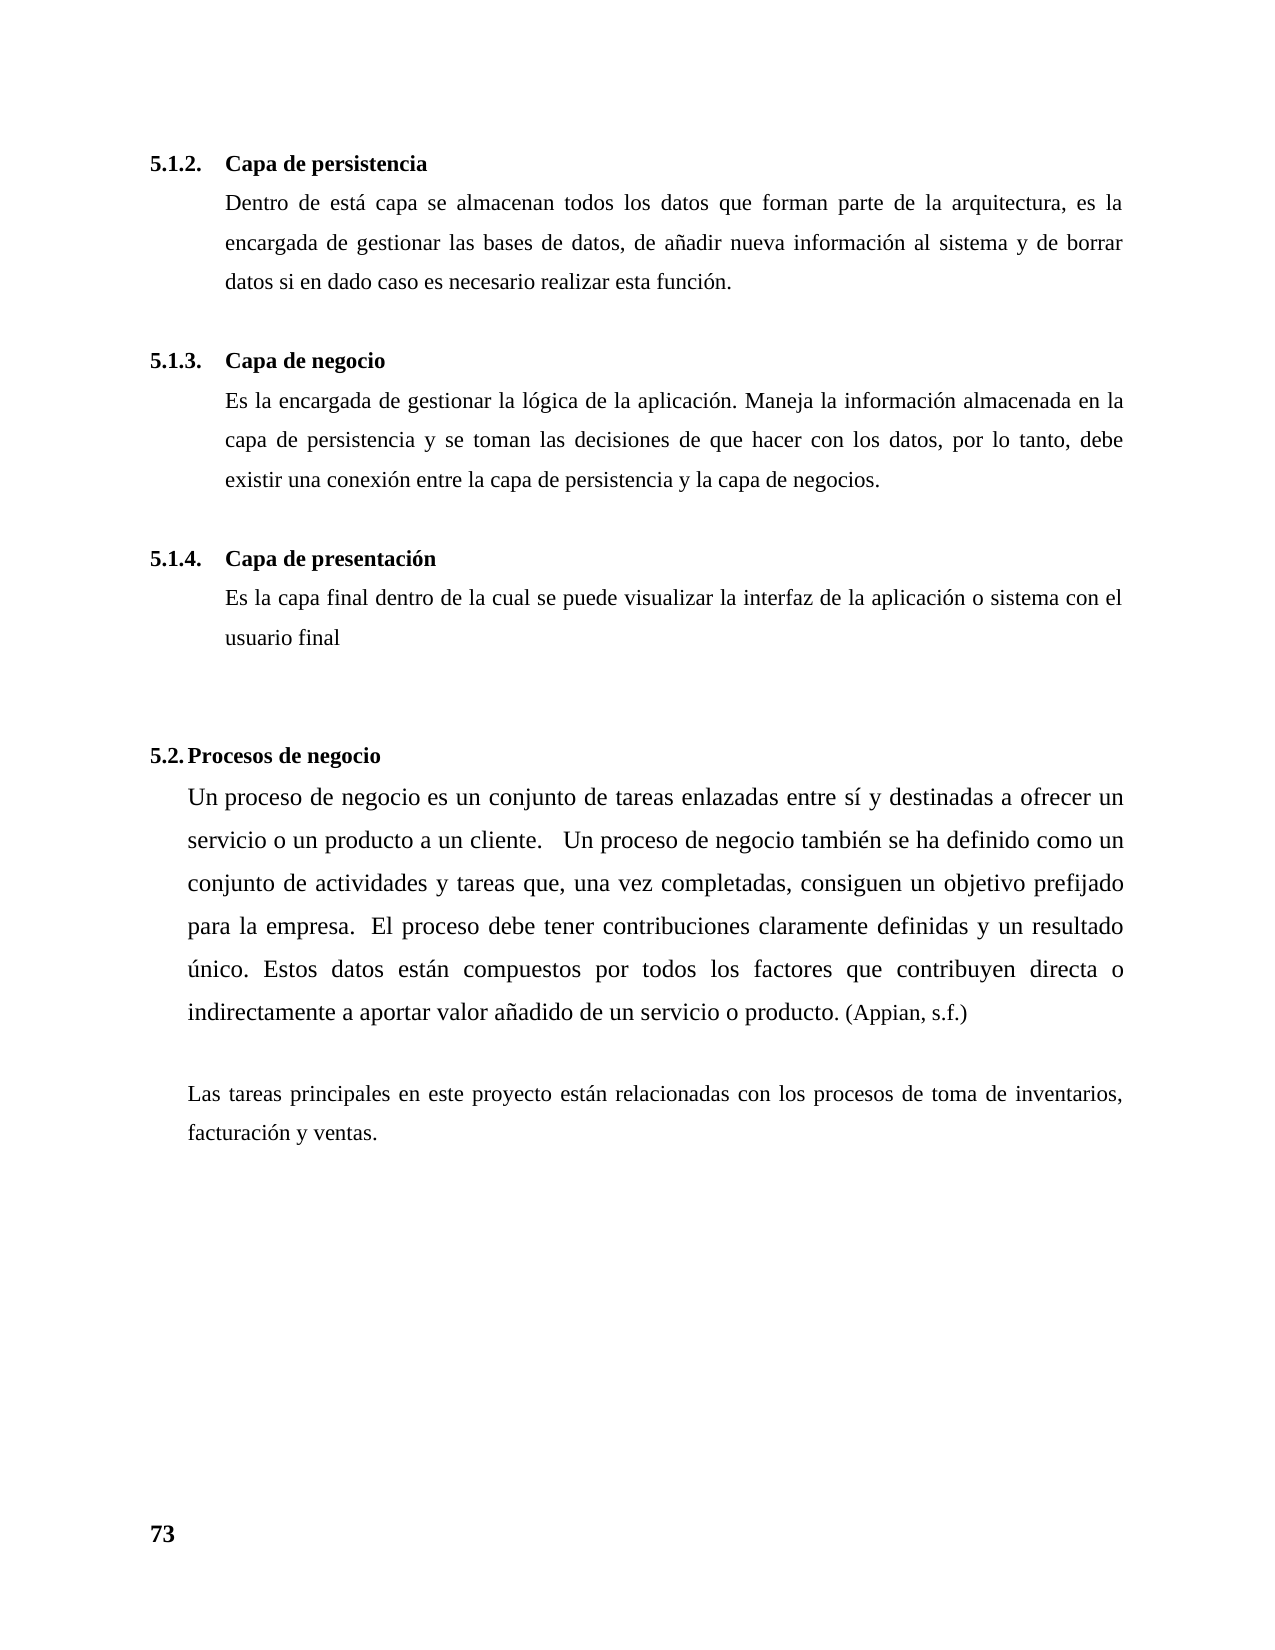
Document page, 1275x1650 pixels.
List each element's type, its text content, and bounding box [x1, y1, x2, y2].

list Es la capa final dentro de la cual se puede visualizar la interfaz de la aplicación o sistema con el usuario final [225, 584, 1125, 650]
list Dentro de está capa se almacenan todos los datos que forman parte de la arquitectura, es la encargada de gestionar las bases de datos, de añadir nueva información al sistema y de borrar datos si en dado caso es necesario realizar esta función. [225, 189, 1125, 295]
list Capa de persistencia [150, 150, 1125, 176]
list Procesos de negocio [150, 742, 1125, 768]
list Las tareas principales en este proyecto están relacionadas con los procesos de toma de inventarios, facturación y ventas. [187, 1080, 1125, 1146]
list Capa de negocio [150, 347, 1125, 374]
list Un proceso de negocio es un conjunto de tareas enlazadas entre sí y destinadas a ofrecer un servicio o un producto a un cliente. Un proceso de negocio también se ha definido como un conjunto de actividades y tareas que, una vez completadas, consiguen un objetivo prefijado para la empresa. El proceso debe tener contribuciones claramente definidas y un resultado único. Estos datos están compuestos por todos los factores que contribuyen directa o indirectamente a aportar valor añadido de un servicio o producto. [187, 782, 1125, 1026]
list Es la encargada de gestionar la lógica de la aplicación. Maneja la información almacenada en la capa de persistencia y se toman las decisiones de que hacer con los datos, por lo tanto, debe existir una conexión entre la capa de persistencia y la capa de negocios. [225, 387, 1125, 492]
list Capa de presentación [150, 545, 1125, 571]
